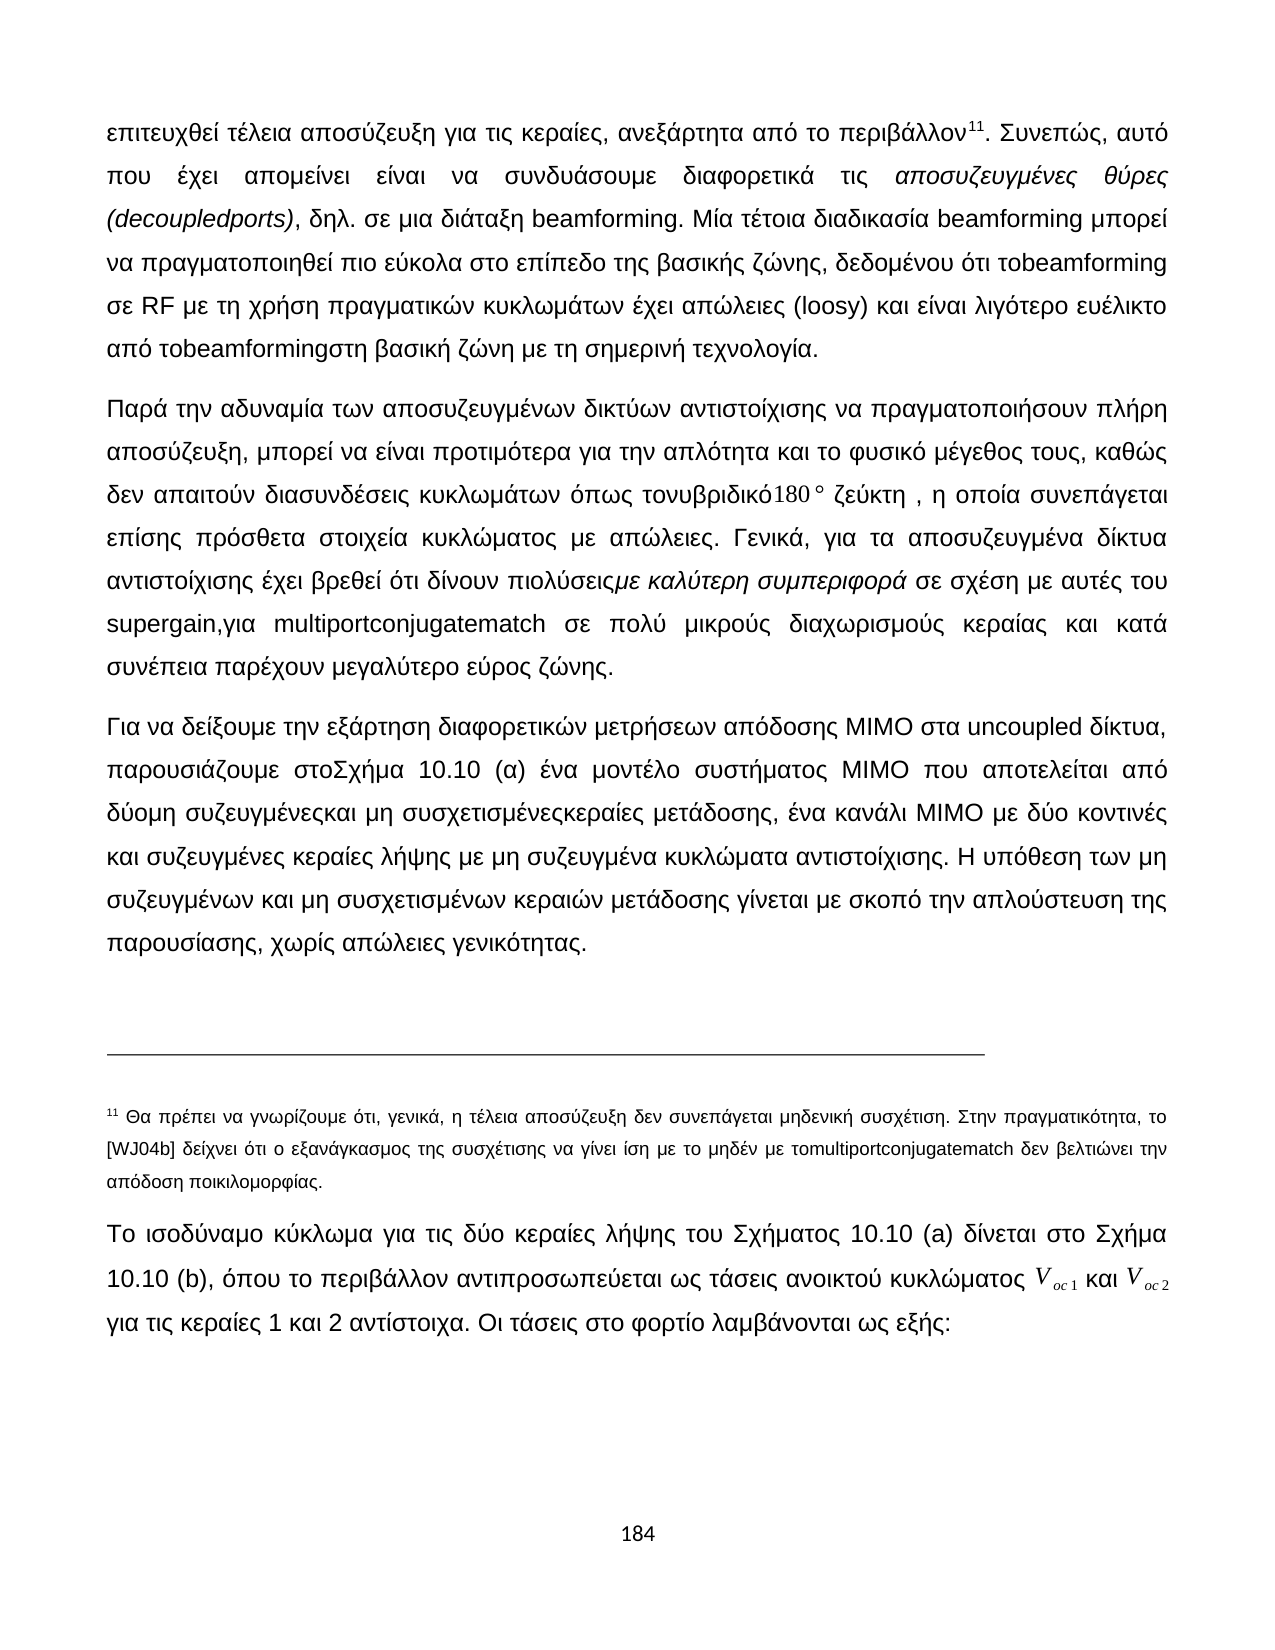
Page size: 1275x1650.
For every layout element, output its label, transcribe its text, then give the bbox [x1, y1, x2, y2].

text Το ισοδύναμο κύκλωμα για τις δύο κεραίες λήψης του Σχήματος 10.10 (a) δίνεται στο Σχήμα 10.10 (b), όπου το περιβάλλον αντιπροσωπεύεται ως τάσεις ανοικτού κυκλώματος και για τις κεραίες 1 και 2 αντίστοιχα. Οι τάσεις στο φορτίο λαμβάνονται ως εξής: [106, 1219, 1169, 1337]
picture [106, 1047, 990, 1064]
text Για να δείξουμε την εξάρτηση διαφορετικών μετρήσεων απόδοσης MIMO στα uncoupled δίκτυα, παρουσιάζουμε στοΣχήμα 10.10 (α) ένα μοντέλο συστήματος MIMO που αποτελείται από δύομη συζευγμένεςκαι μη συσχετισμένεςκεραίες μετάδοσης, ένα κανάλι MIMO με δύο κοντινές και συζευγμένες κεραίες λήψης με μη συζευγμένα κυκλώματα αντιστοίχισης. Η υπόθεση των μη συζευγμένων και μη συσχετισμένων κεραιών μετάδοσης γίνεται με σκοπό την απλούστευση της παρουσίασης, χωρίς απώλειες γενικότητας. [106, 712, 1169, 956]
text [106, 118, 1169, 362]
text Παρά την αδυναμία των αποσυζευγμένων δικτύων αντιστοίχισης να πραγματοποιήσουν πλήρη αποσύζευξη, μπορεί να είναι προτιμότερα για την απλότητα και το φυσικό μέγεθος τους, καθώς δεν απαιτούν διασυνδέσεις κυκλωμάτων όπως τονυβριδικό ζεύκτη , η οποία συνεπάγεται επίσης πρόσθετα στοιχεία κυκλώματος με απώλειες. Γενικά, για τα αποσυζευγμένα δίκτυα αντιστοίχισης έχει βρεθεί ότι δίνουν πιολύσειςμε καλύτερη συμπεριφορά σε σχέση με αυτές του supergain,για multiportconjugatematch σε πολύ μικρούς διαχωρισμούς κεραίας και κατά συνέπεια παρέχουν μεγαλύτερο εύρος ζώνης. [106, 393, 1169, 681]
text 11 Θα πρέπει να γνωρίζουμε ότι, γενικά, η τέλεια αποσύζευξη δεν συνεπάγεται μηδενική συσχέτιση. Στην πραγματικότητα, το [WJ04b] δείχνει ότι ο εξανάγκασμος της συσχέτισης να γίνει ίση με το μηδέν με τοmultiportconjugatematch δεν βελτιώνει την απόδοση ποικιλομορφίας. [106, 1106, 1169, 1192]
